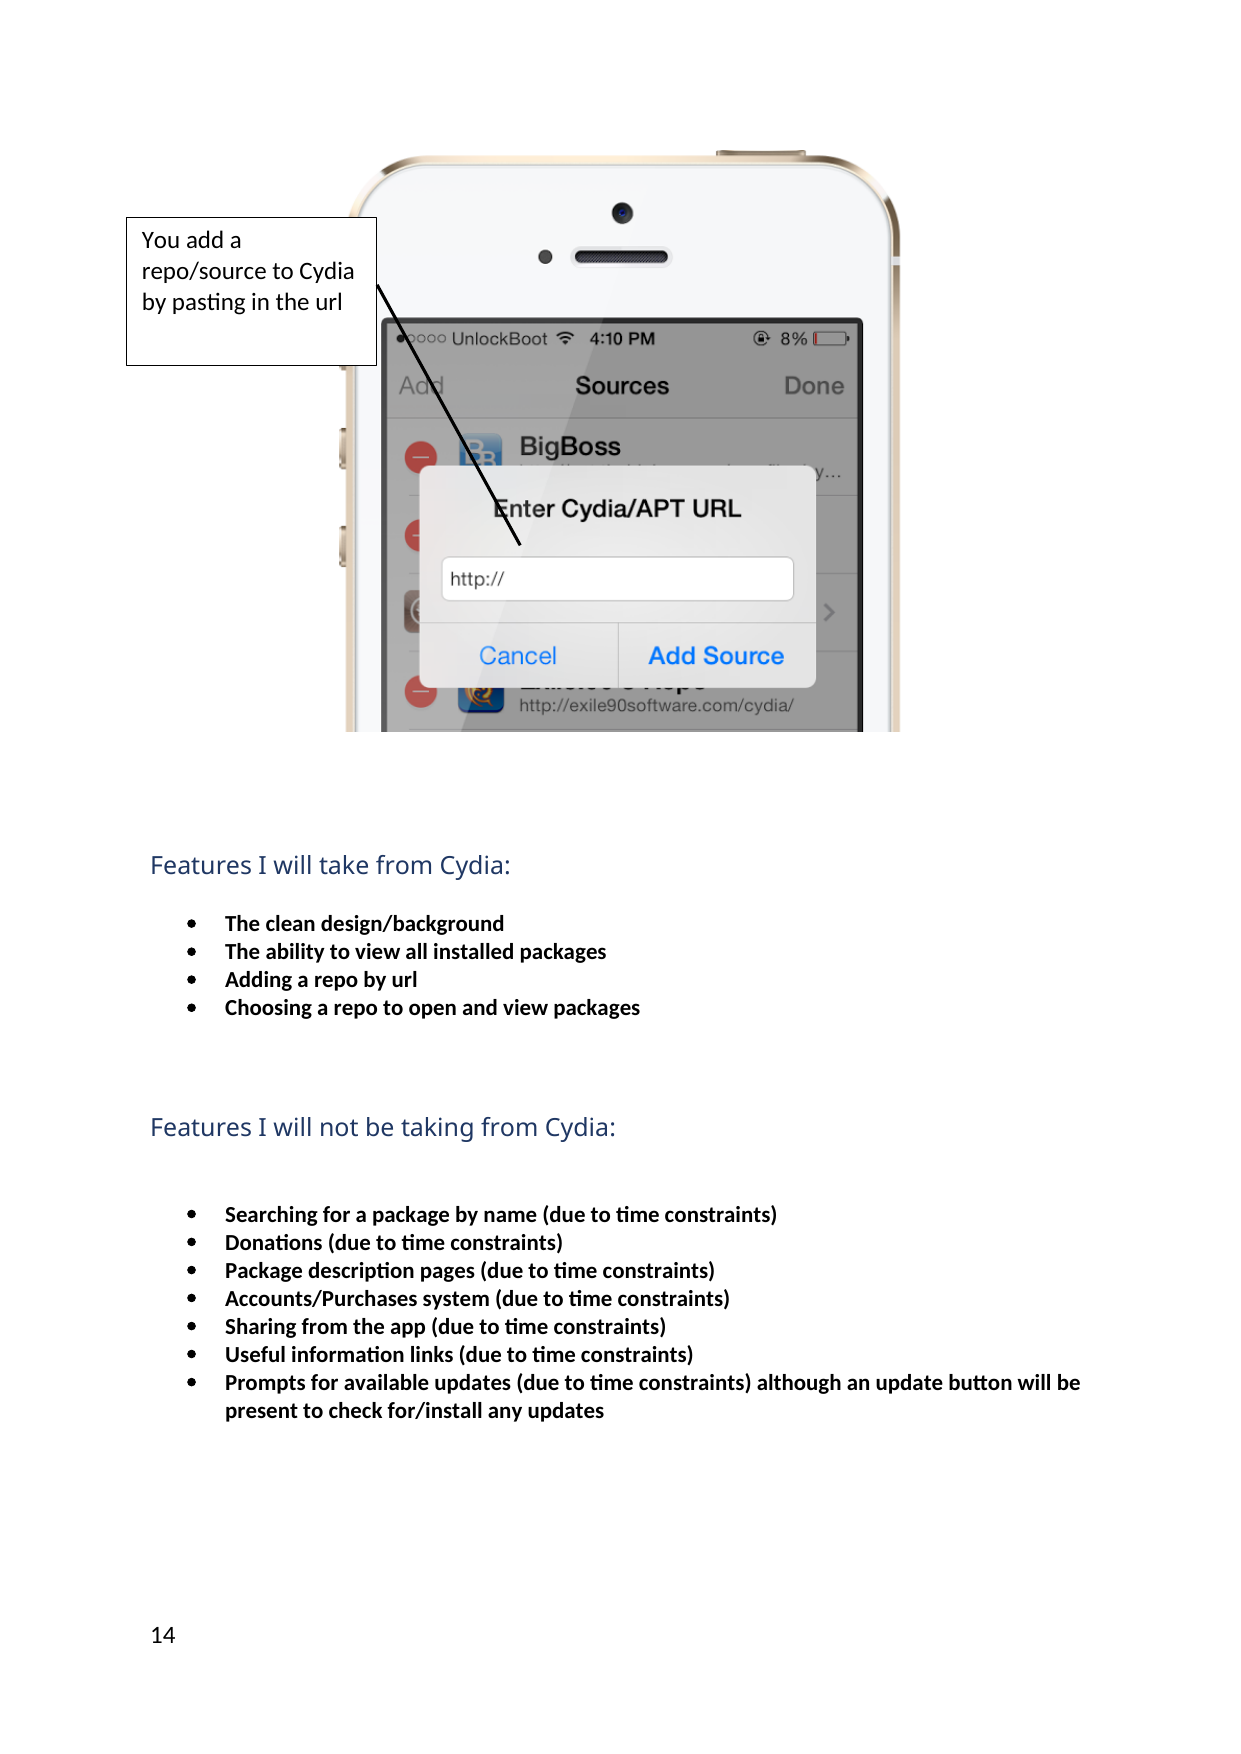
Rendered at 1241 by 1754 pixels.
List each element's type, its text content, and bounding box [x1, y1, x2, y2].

list The ability to view all installed packages [187, 937, 1090, 965]
list Prompts for available updates (due to time constraints) although an update button will be present to check for/install any updates [187, 1368, 1090, 1424]
list Package description pages (due to time constraints) [187, 1256, 1090, 1284]
list Donations (due to time constraints) [187, 1228, 1090, 1256]
list Choosing a repo to open and view packages [187, 993, 1090, 1021]
picture [307, 150, 933, 732]
list The clean design/background [187, 909, 1090, 937]
subtitle Features I will not be taking from Cydia: [150, 1110, 1090, 1144]
list Useful information links (due to time constraints) [187, 1340, 1090, 1368]
list Adding a repo by url [187, 965, 1090, 993]
subtitle Features I will take from Cydia: [150, 847, 1090, 881]
list Sharing from the app (due to time constraints) [187, 1312, 1090, 1340]
list Accounts/Purchases system (due to time constraints) [187, 1284, 1090, 1312]
list Searching for a package by name (due to time constraints) [187, 1200, 1090, 1228]
